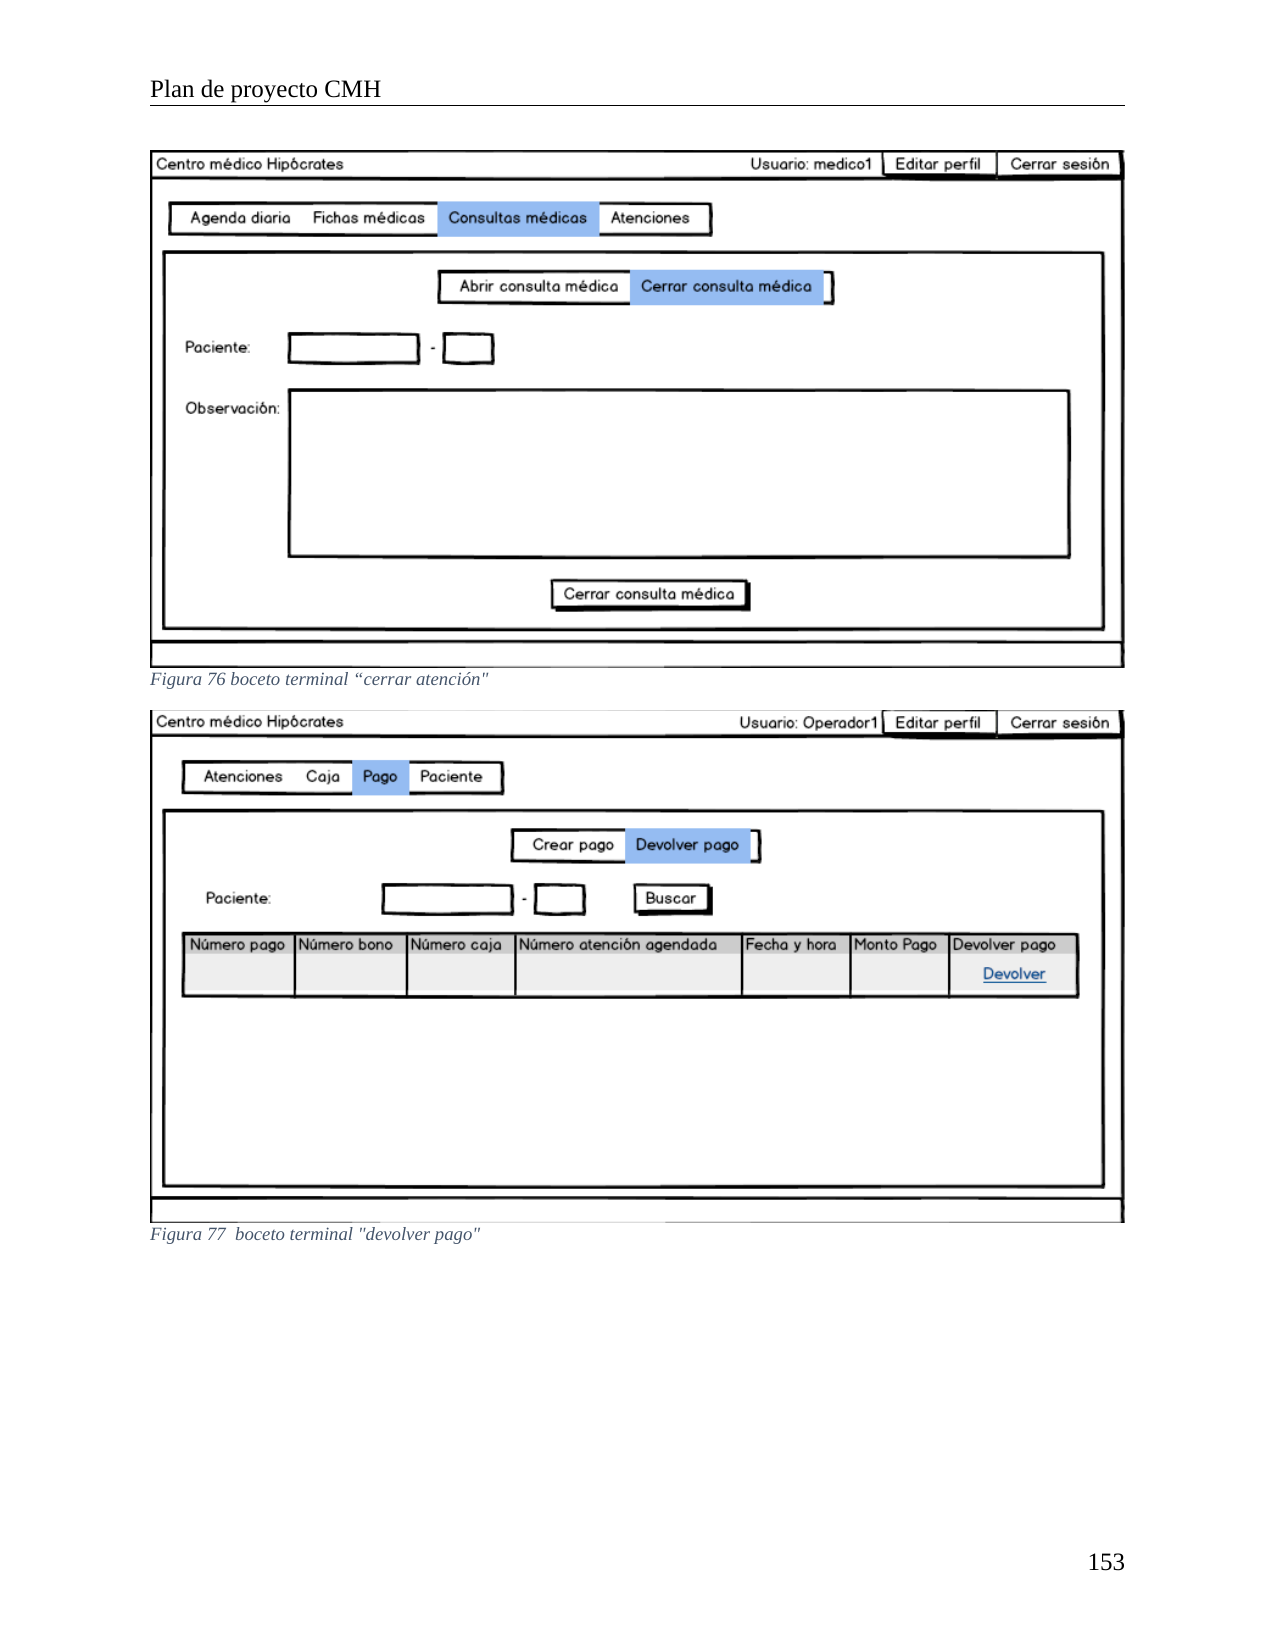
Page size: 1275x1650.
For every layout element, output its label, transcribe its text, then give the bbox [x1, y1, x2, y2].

text Figura 76 boceto terminal “cerrar atención" [150, 668, 1125, 689]
text Figura 77 boceto terminal "devolver pago" [150, 1223, 1125, 1244]
picture [150, 150, 1125, 668]
picture [150, 710, 1125, 1223]
